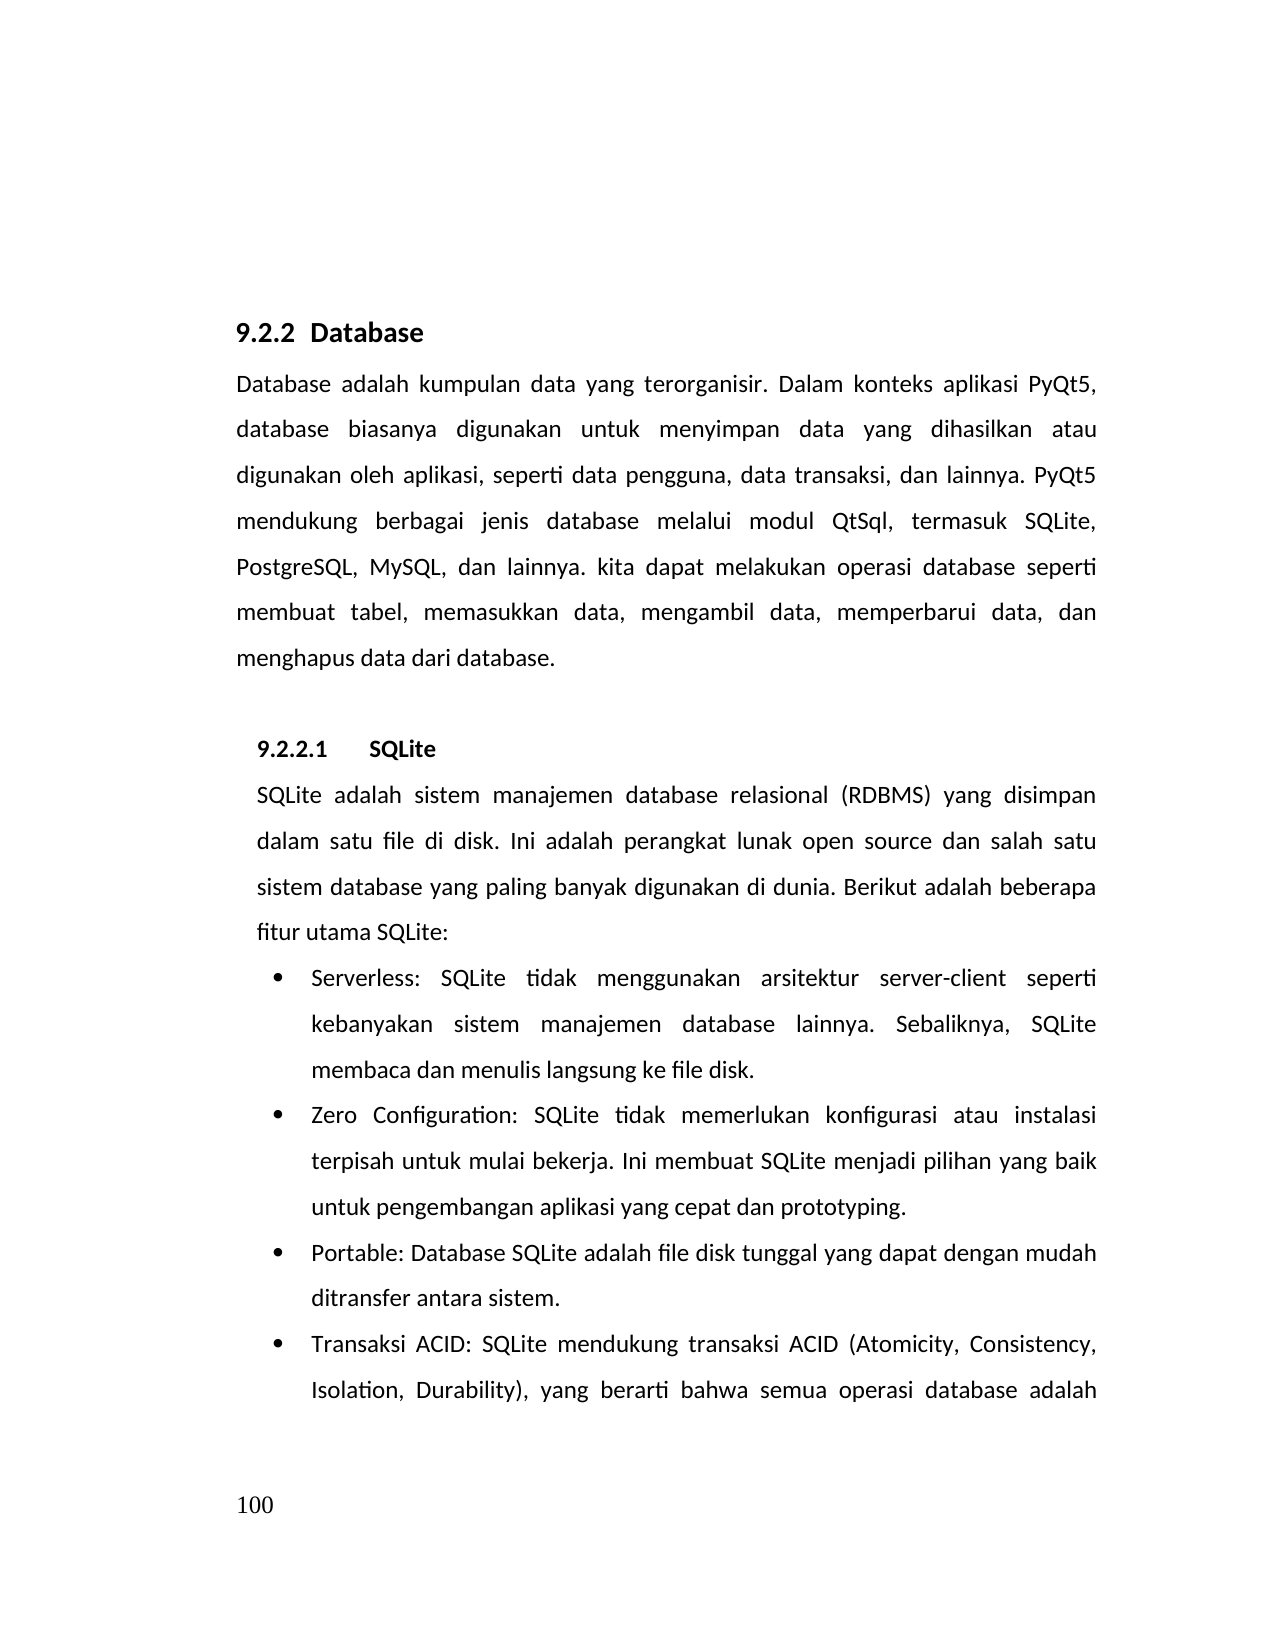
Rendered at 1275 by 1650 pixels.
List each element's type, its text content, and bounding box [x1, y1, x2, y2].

text SQLite adalah sistem manajemen database relasional (RDBMS) yang disimpan dalam satu file di disk. Ini adalah perangkat lunak open source dan salah satu sistem database yang paling banyak digunakan di dunia. Berikut adalah beberapa fitur utama SQLite: [257, 779, 1098, 947]
text Database adalah kumpulan data yang terorganisir. Dalam konteks aplikasi PyQt5, database biasanya digunakan untuk menyimpan data yang dihasilkan atau digunakan oleh aplikasi, seperti data pengguna, data transaksi, dan lainnya. PyQt5 mendukung berbagai jenis database melalui modul QtSql, termasuk SQLite, PostgreSQL, MySQL, dan lainnya. kita dapat melakukan operasi database seperti membuat tabel, memasukkan data, mengambil data, memperbarui data, dan menghapus data dari database. [236, 368, 1098, 673]
list Portable: Database SQLite adalah file disk tunggal yang dapat dengan mudah ditransfer antara sistem. [274, 1237, 1098, 1313]
list Serverless: SQLite tidak menggunakan arsitektur server-client seperti kebanyakan sistem manajemen database lainnya. Sebaliknya, SQLite membaca dan menulis langsung ke file disk. [274, 962, 1098, 1084]
list Zero Configuration: SQLite tidak memerlukan konfigurasi atau instalasi terpisah untuk mulai bekerja. Ini membuat SQLite menjadi pilihan yang baik untuk pengembangan aplikasi yang cepat dan prototyping. [274, 1099, 1098, 1221]
list SQLite [257, 734, 1098, 764]
subtitle Database [235, 314, 1098, 350]
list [274, 1328, 1098, 1404]
